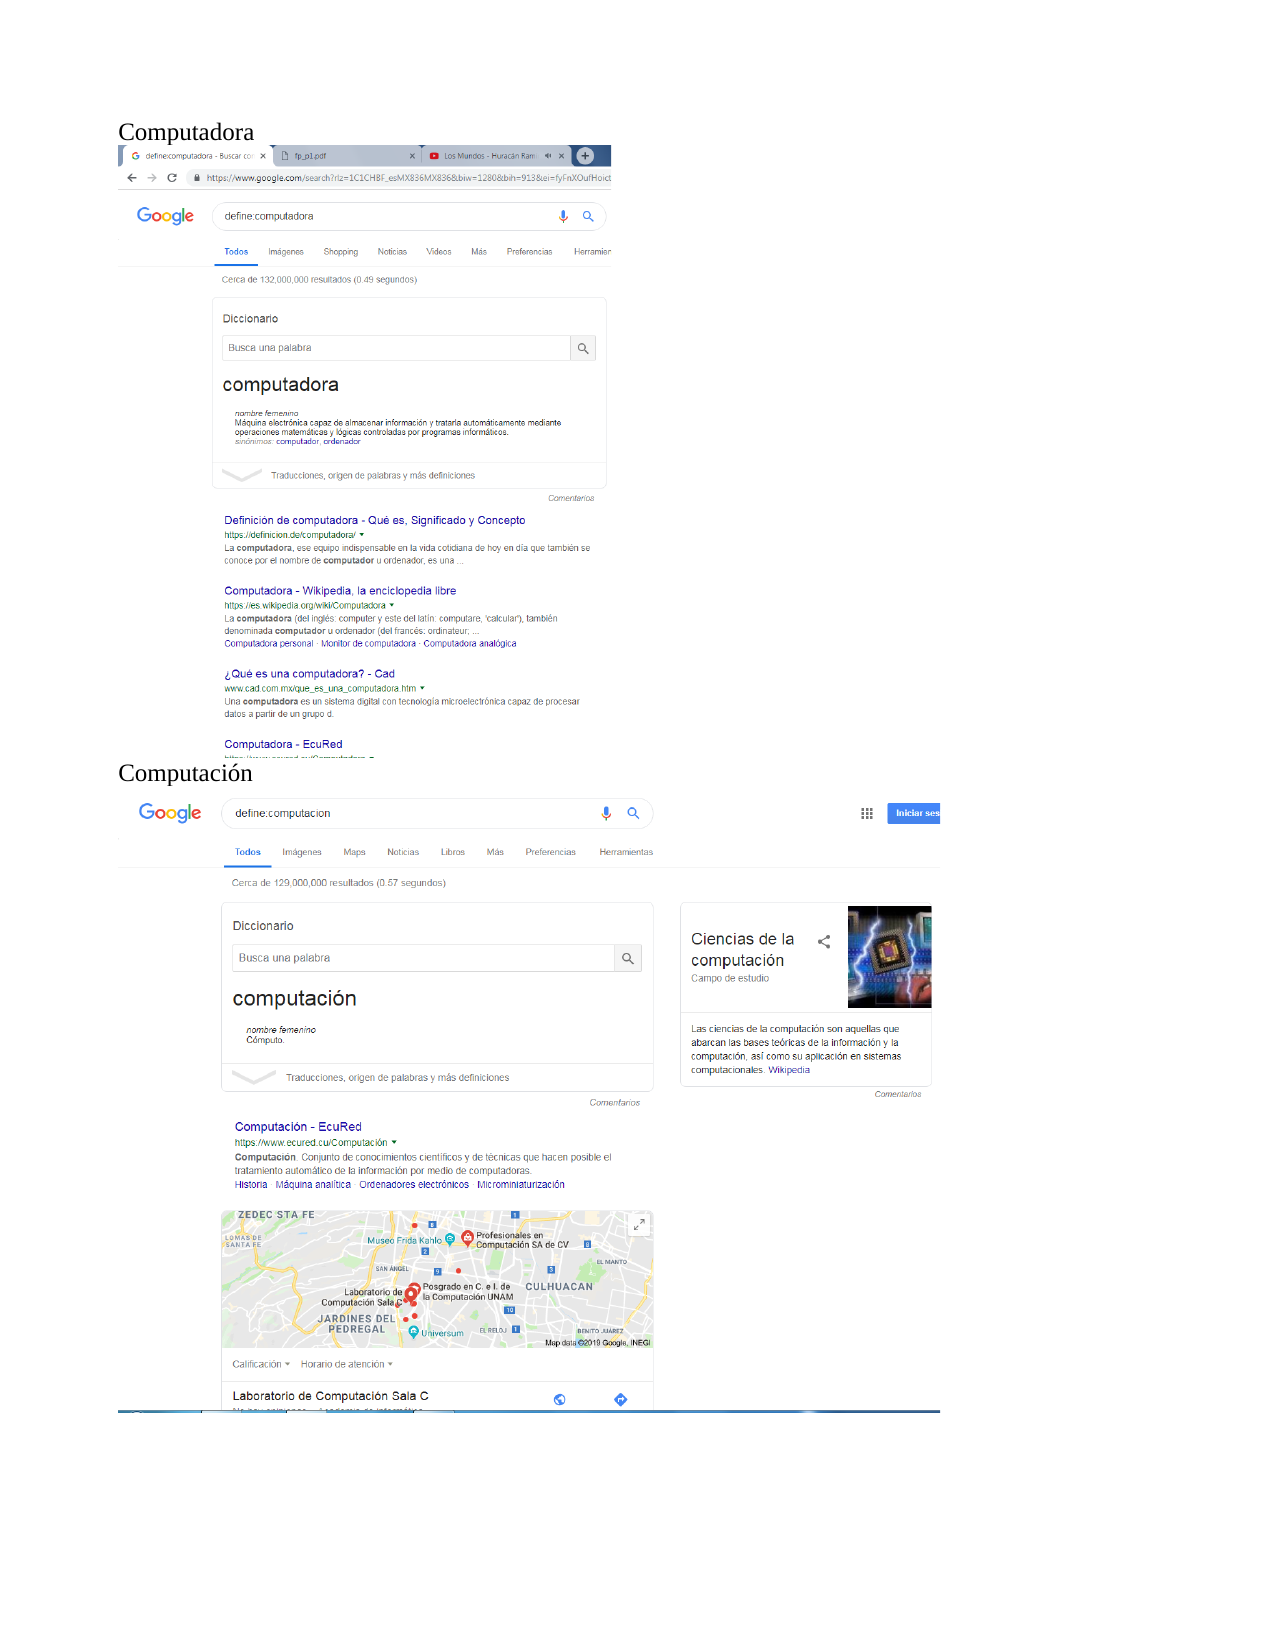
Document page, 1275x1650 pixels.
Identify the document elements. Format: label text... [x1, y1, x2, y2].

picture [118, 786, 940, 1413]
text Computación [118, 758, 1205, 786]
text Computadora [118, 117, 1205, 145]
picture [118, 145, 612, 758]
